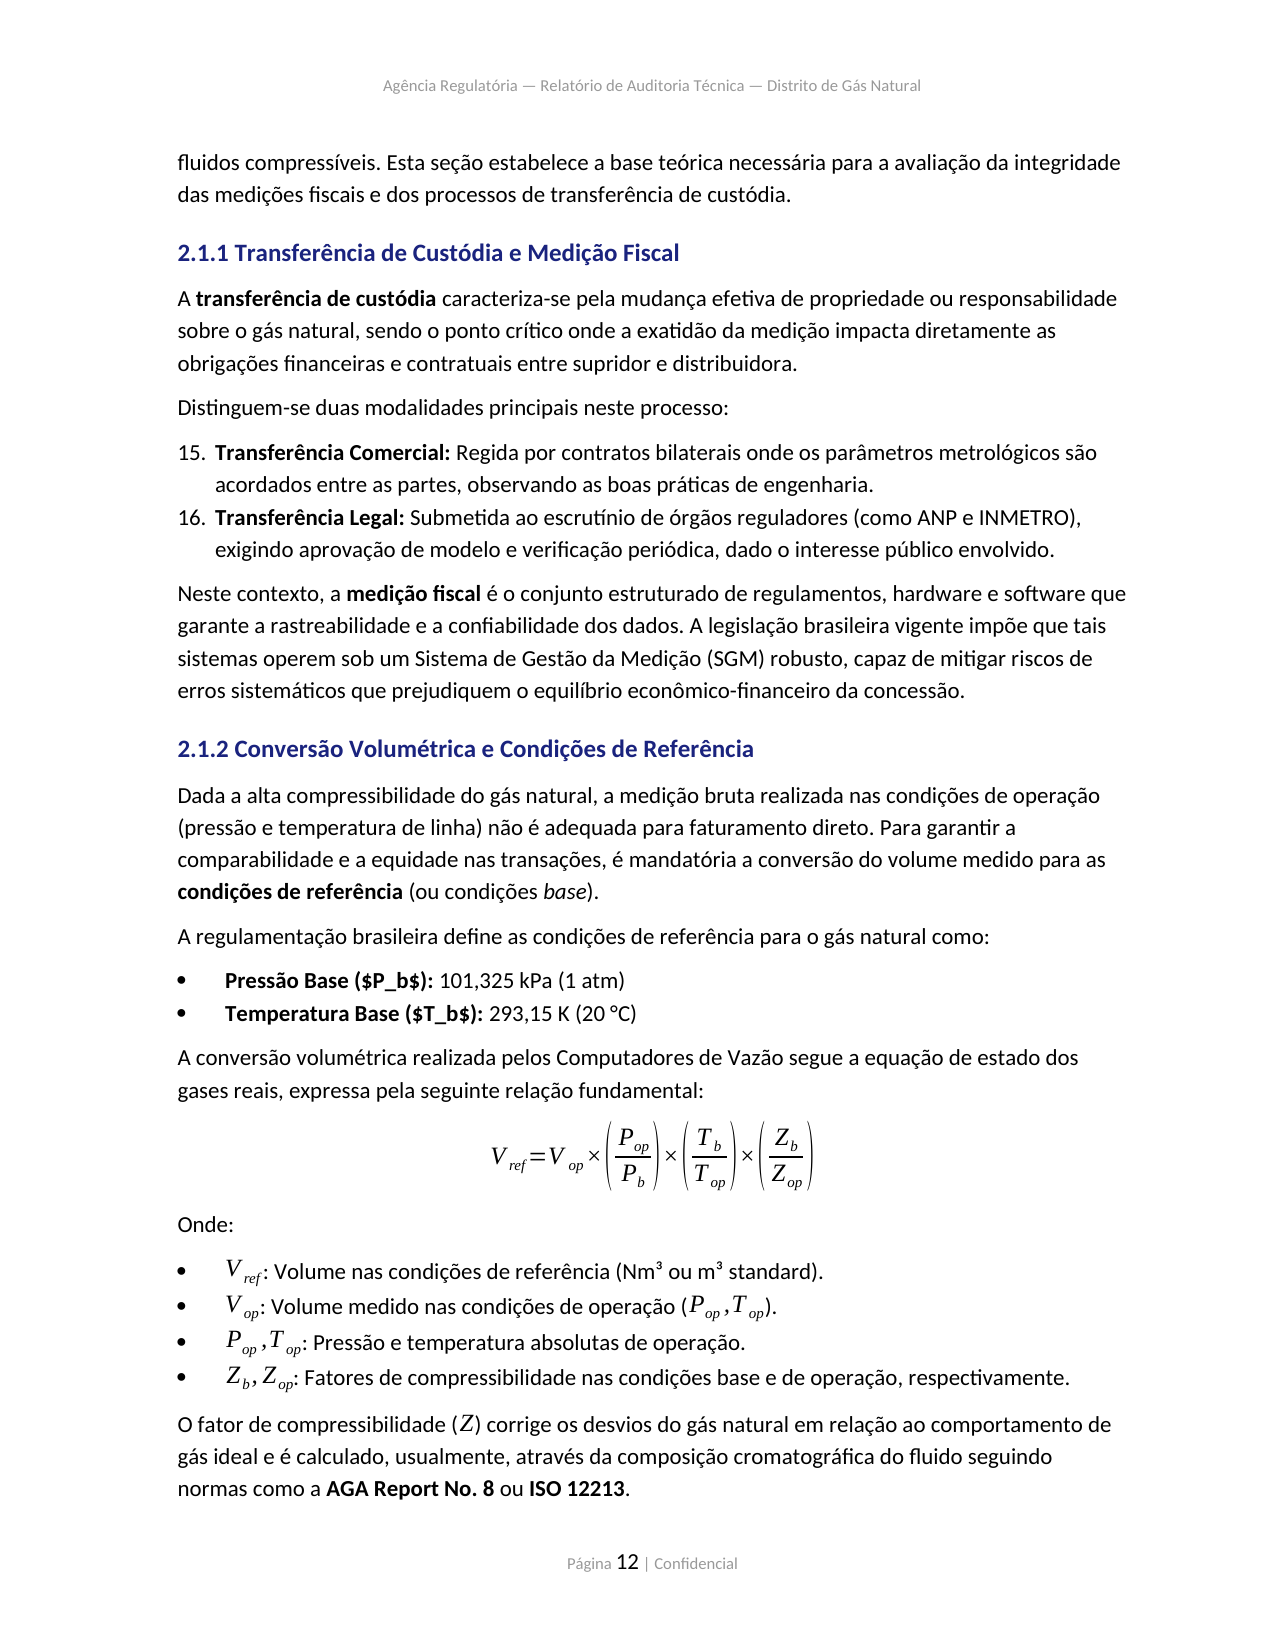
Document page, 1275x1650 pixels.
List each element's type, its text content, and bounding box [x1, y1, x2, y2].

text O fator de compressibilidade () corrige os desvios do gás natural em relação ao comportamento de gás ideal e é calculado, usualmente, através da composição cromatográfica do fluido seguindo normas como a AGA Report No. 8 ou ISO 12213. [177, 1410, 1127, 1502]
text A transferência de custódia caracteriza-se pela mudança efetiva de propriedade ou responsabilidade sobre o gás natural, sendo o ponto crítico onde a exatidão da medição impacta diretamente as obrigações financeiras e contratuais entre supridor e distribuidora. [177, 284, 1127, 377]
text A conversão volumétrica realizada pelos Computadores de Vazão segue a equação de estado dos gases reais, expressa pela seguinte relação fundamental: [177, 1043, 1127, 1104]
text A regulamentação brasileira define as condições de referência para o gás natural como: [177, 922, 1127, 950]
subtitle 2.1.2 Conversão Volumétrica e Condições de Referência [177, 733, 1127, 764]
list Transferência Comercial: Regida por contratos bilaterais onde os parâmetros metrológicos são acordados entre as partes, observando as boas práticas de engenharia. [177, 438, 1127, 498]
list : Volume nas condições de referência (Nm³ ou m³ standard). [177, 1255, 1127, 1286]
list : Fatores de compressibilidade nas condições base e de operação, respectivamente. [177, 1362, 1127, 1393]
list : Pressão e temperatura absolutas de operação. [177, 1326, 1127, 1357]
text Distinguem-se duas modalidades principais neste processo: [177, 393, 1127, 422]
list Temperatura Base ($T_b$): 293,15 K (20 °C) [177, 999, 1127, 1027]
text Dada a alta compressibilidade do gás natural, a medição bruta realizada nas condições de operação (pressão e temperatura de linha) não é adequada para faturamento direto. Para garantir a comparabilidade e a equidade nas transações, é mandatória a conversão do volume medido para as condições de referência (ou condições base). [177, 781, 1127, 905]
subtitle 2.1.1 Transferência de Custódia e Medição Fiscal [177, 237, 1127, 267]
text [177, 148, 1127, 208]
text Neste contexto, a medição fiscal é o conjunto estruturado de regulamentos, hardware e software que garante a rastreabilidade e a confiabilidade dos dados. A legislação brasileira vigente impõe que tais sistemas operem sob um Sistema de Gestão da Medição (SGM) robusto, capaz de mitigar riscos de erros sistemáticos que prejudiquem o equilíbrio econômico-financeiro da concessão. [177, 579, 1127, 704]
list Transferência Legal: Submetida ao escrutínio de órgãos reguladores (como ANP e INMETRO), exigindo aprovação de modelo e verificação periódica, dado o interesse público envolvido. [177, 503, 1127, 563]
list Pressão Base ($P_b$): 101,325 kPa (1 atm) [177, 967, 1127, 995]
text Onde: [177, 1210, 1127, 1238]
list : Volume medido nas condições de operação (). [177, 1291, 1127, 1322]
